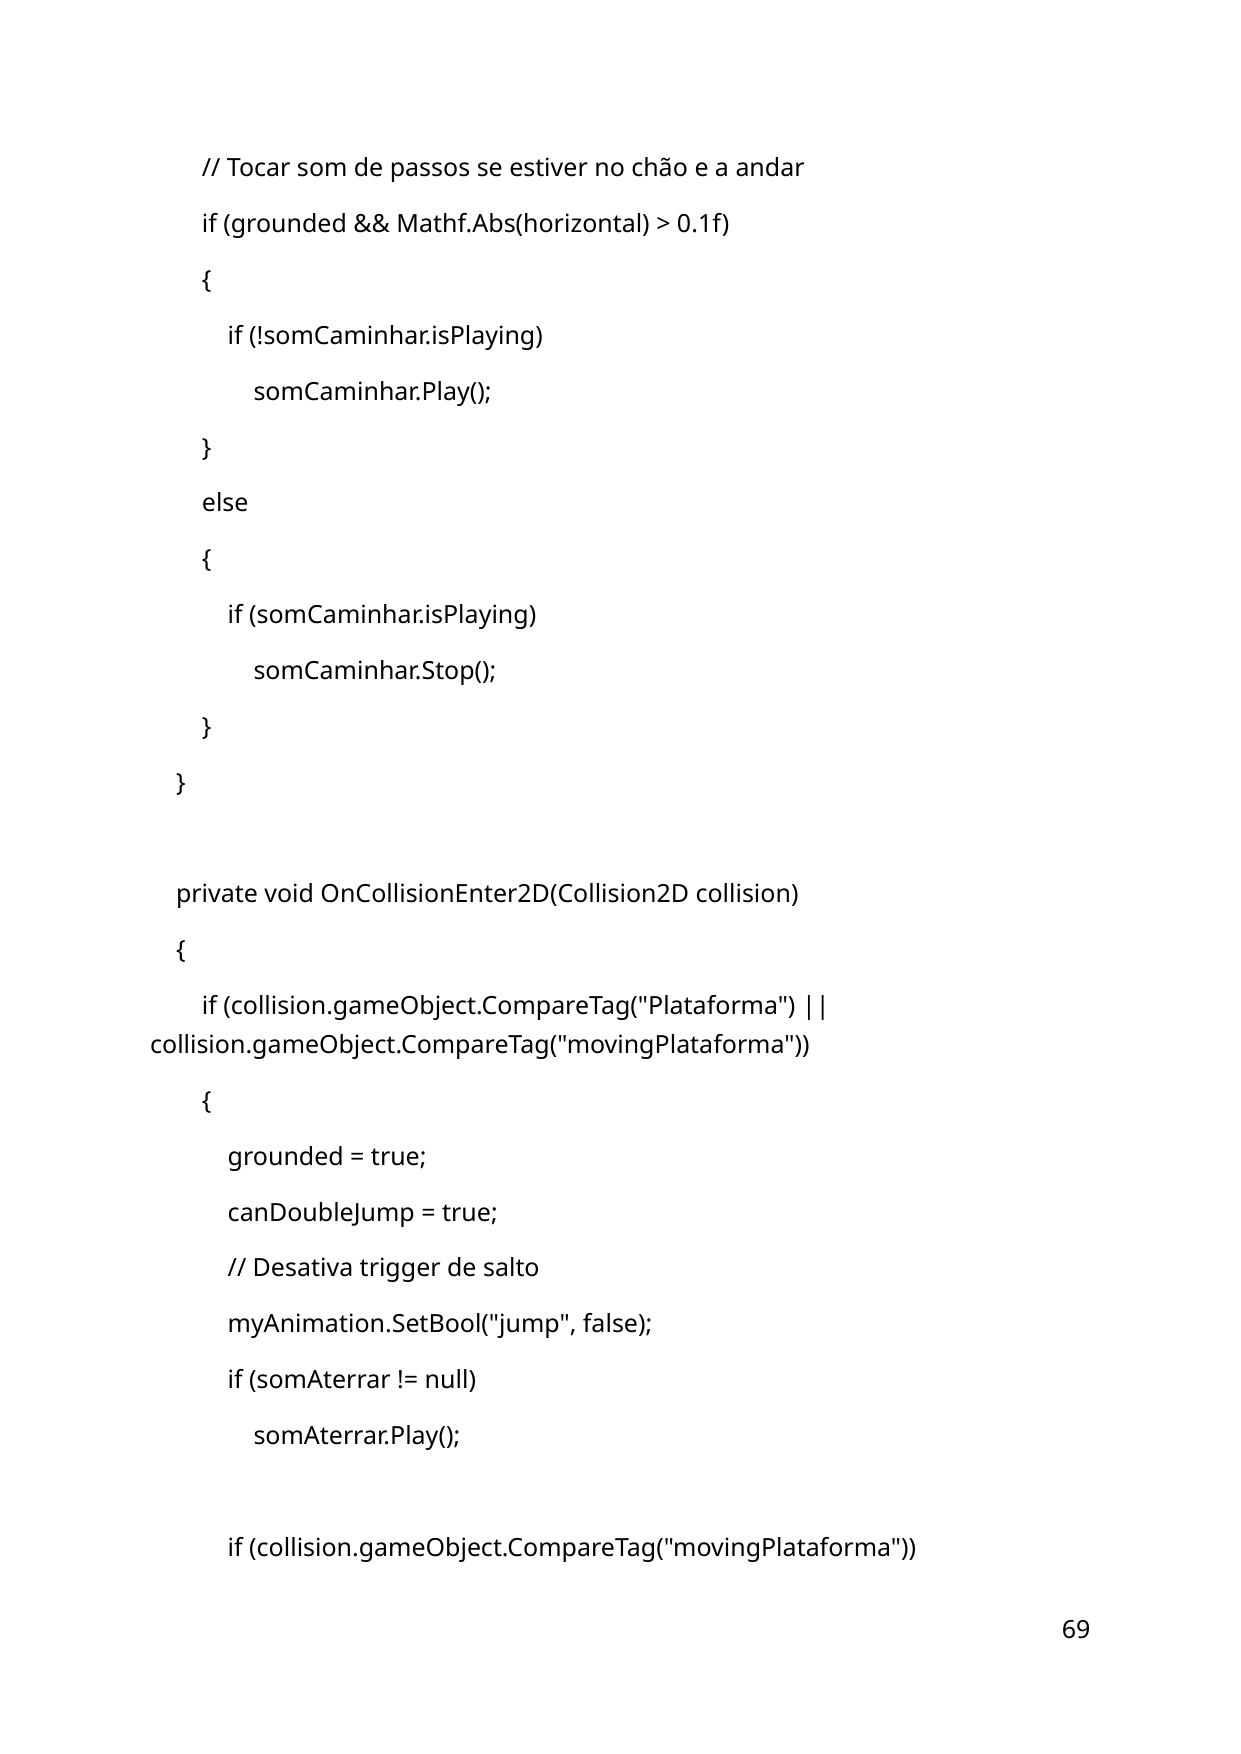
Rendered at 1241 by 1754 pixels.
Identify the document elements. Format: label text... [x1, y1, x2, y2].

text // Tocar som de passos se estiver no chão e a andar [150, 150, 1090, 184]
text // Desativa trigger de salto [150, 1250, 1090, 1284]
text } [150, 708, 1090, 742]
text myAnimation.SetBool("jump", false); [150, 1306, 1090, 1340]
text somAterrar.Play(); [150, 1417, 1090, 1452]
text { [150, 1082, 1090, 1117]
text } [150, 429, 1090, 463]
text { [150, 541, 1090, 575]
text { [150, 262, 1090, 296]
text else [150, 485, 1090, 519]
text canDoubleJump = true; [150, 1194, 1090, 1228]
text if (somAterrar != null) [150, 1362, 1090, 1396]
text somCaminhar.Play(); [150, 373, 1090, 407]
text grounded = true; [150, 1138, 1090, 1172]
text if (somCaminhar.isPlaying) [150, 597, 1090, 631]
text if (grounded && Mathf.Abs(horizontal) > 0.1f) [150, 206, 1090, 240]
text { [150, 932, 1090, 966]
text private void OnCollisionEnter2D(Collision2D collision) [150, 876, 1090, 910]
text } [150, 764, 1090, 798]
text if (collision.gameObject.CompareTag("movingPlataforma")) [150, 1529, 1090, 1563]
text if (collision.gameObject.CompareTag("Plataforma") || collision.gameObject.CompareTag("movingPlataforma")) [150, 987, 1090, 1061]
text if (!somCaminhar.isPlaying) [150, 317, 1090, 352]
text somCaminhar.Stop(); [150, 652, 1090, 687]
